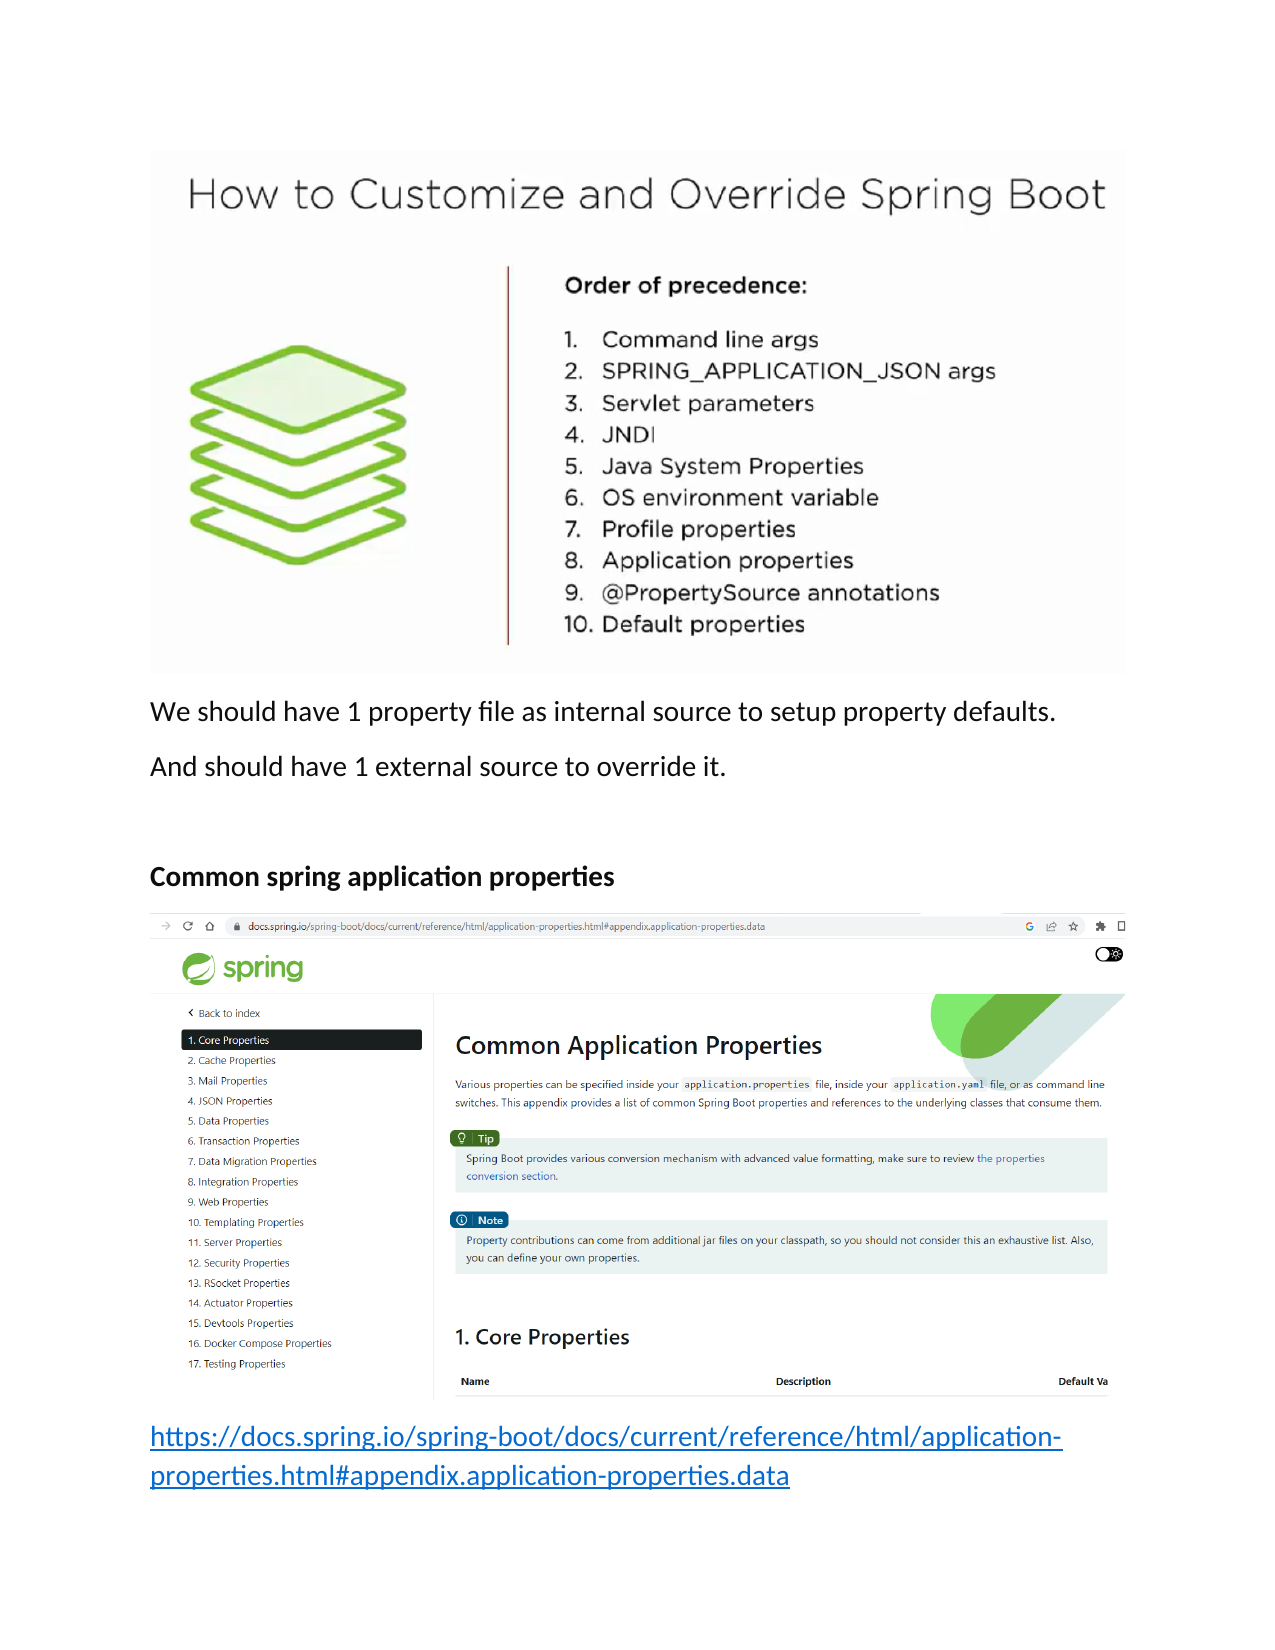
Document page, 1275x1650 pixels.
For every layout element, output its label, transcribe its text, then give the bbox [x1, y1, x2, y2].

text Common spring application properties [150, 858, 1125, 894]
text And should have 1 external source to override it. [150, 748, 1125, 783]
text We should have 1 property file as internal source to setup property defaults. [150, 693, 1125, 728]
picture [150, 913, 1125, 1400]
picture [150, 150, 1125, 674]
text https://docs.spring.io/spring-boot/docs/current/reference/html/application-properties.html#appendix.application-properties.data [150, 1418, 1125, 1492]
